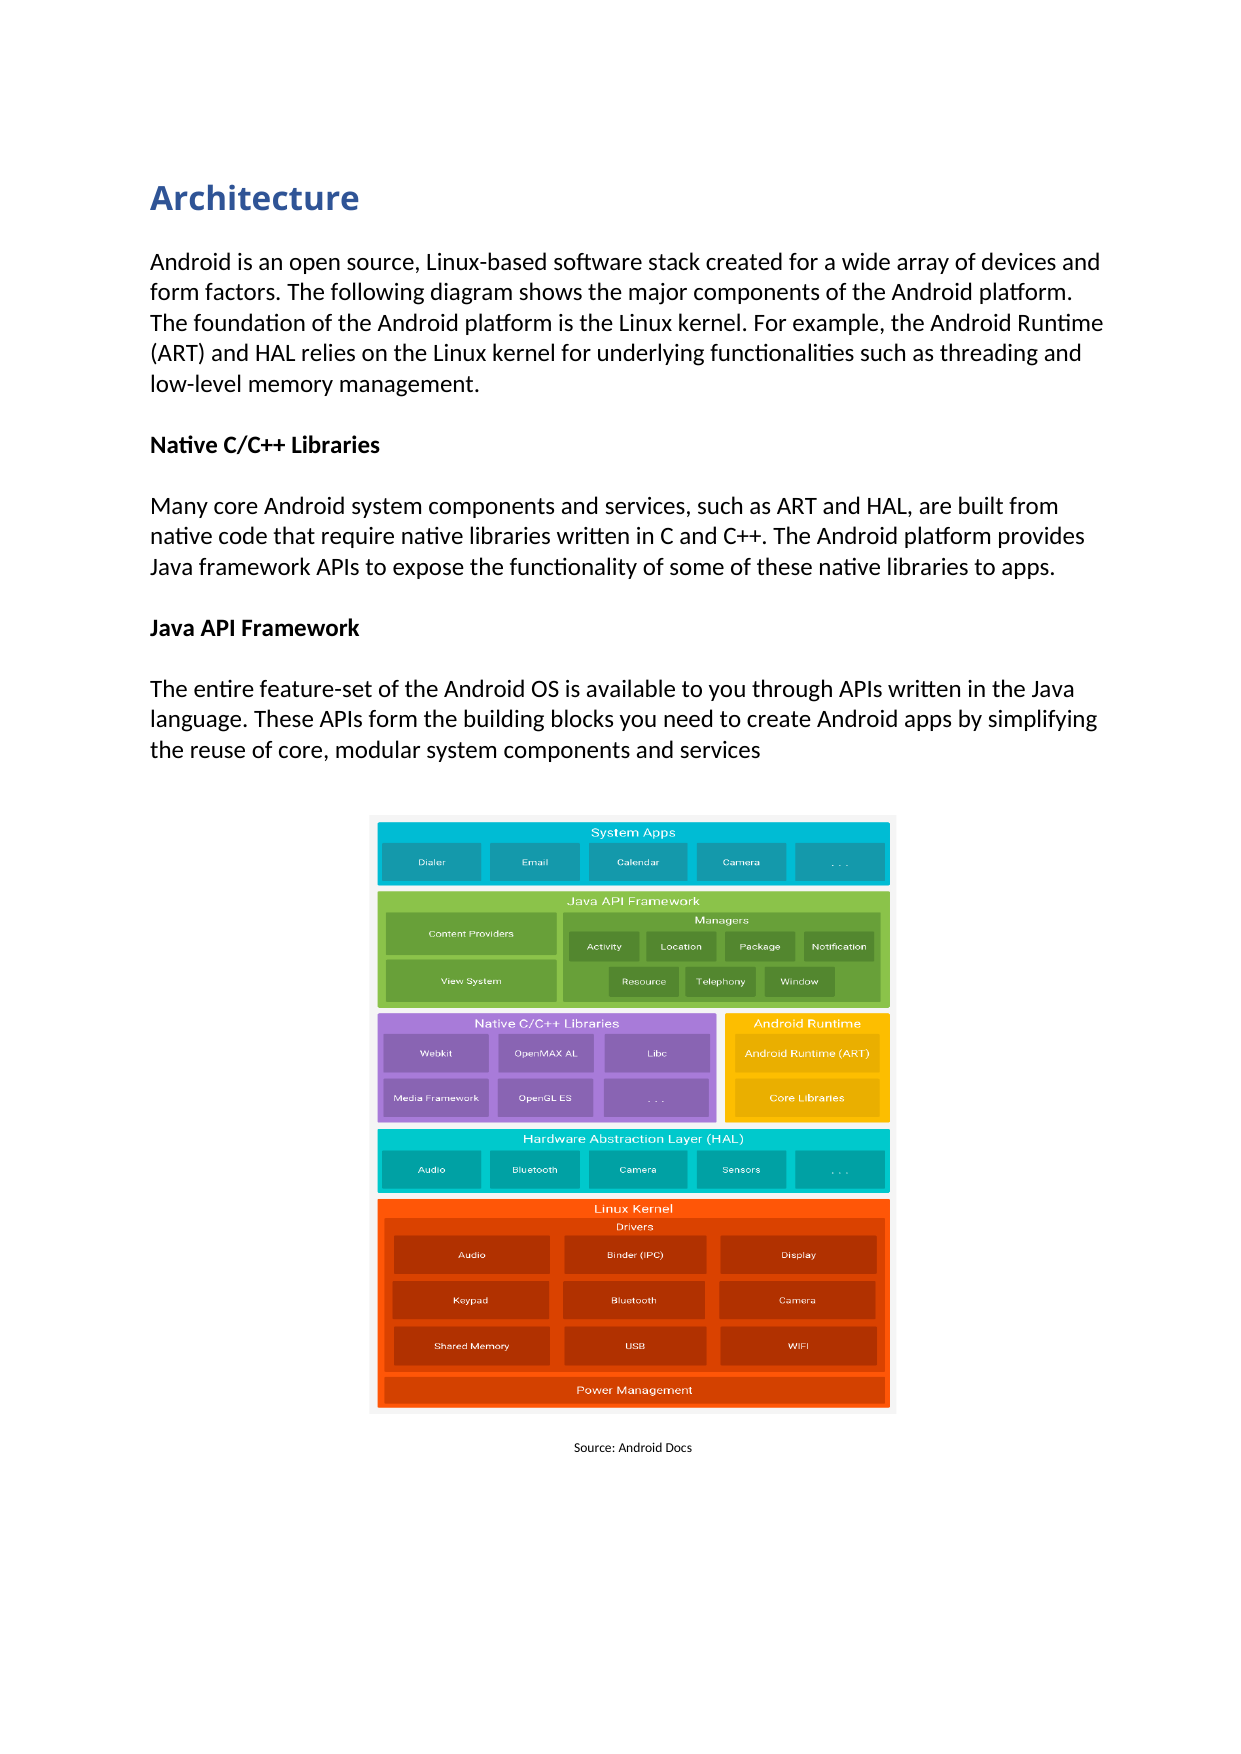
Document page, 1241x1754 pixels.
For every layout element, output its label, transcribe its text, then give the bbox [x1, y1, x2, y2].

text Native C/C++ Libraries [150, 429, 1116, 459]
picture [369, 815, 897, 1414]
subtitle Architecture [150, 175, 1116, 220]
text Source: Android Docs [150, 1439, 1116, 1456]
text Android is an open source, Linux-based software stack created for a wide array of devices and form factors. The following diagram shows the major components of the Android platform. The foundation of the Android platform is the Linux kernel. For example, the Android Runtime (ART) and HAL relies on the Linux kernel for underlying functionalities such as threading and low-level memory management. [150, 246, 1116, 398]
text The entire feature-set of the Android OS is available to you through APIs written in the Java language. These APIs form the building blocks you need to create Android apps by simplifying the reuse of core, modular system components and services [150, 673, 1116, 765]
text Many core Android system components and services, such as ART and HAL, are built from native code that require native libraries written in C and C++. The Android platform provides Java framework APIs to expose the functionality of some of these native libraries to apps. [150, 490, 1116, 582]
text Java API Framework [150, 612, 1116, 643]
